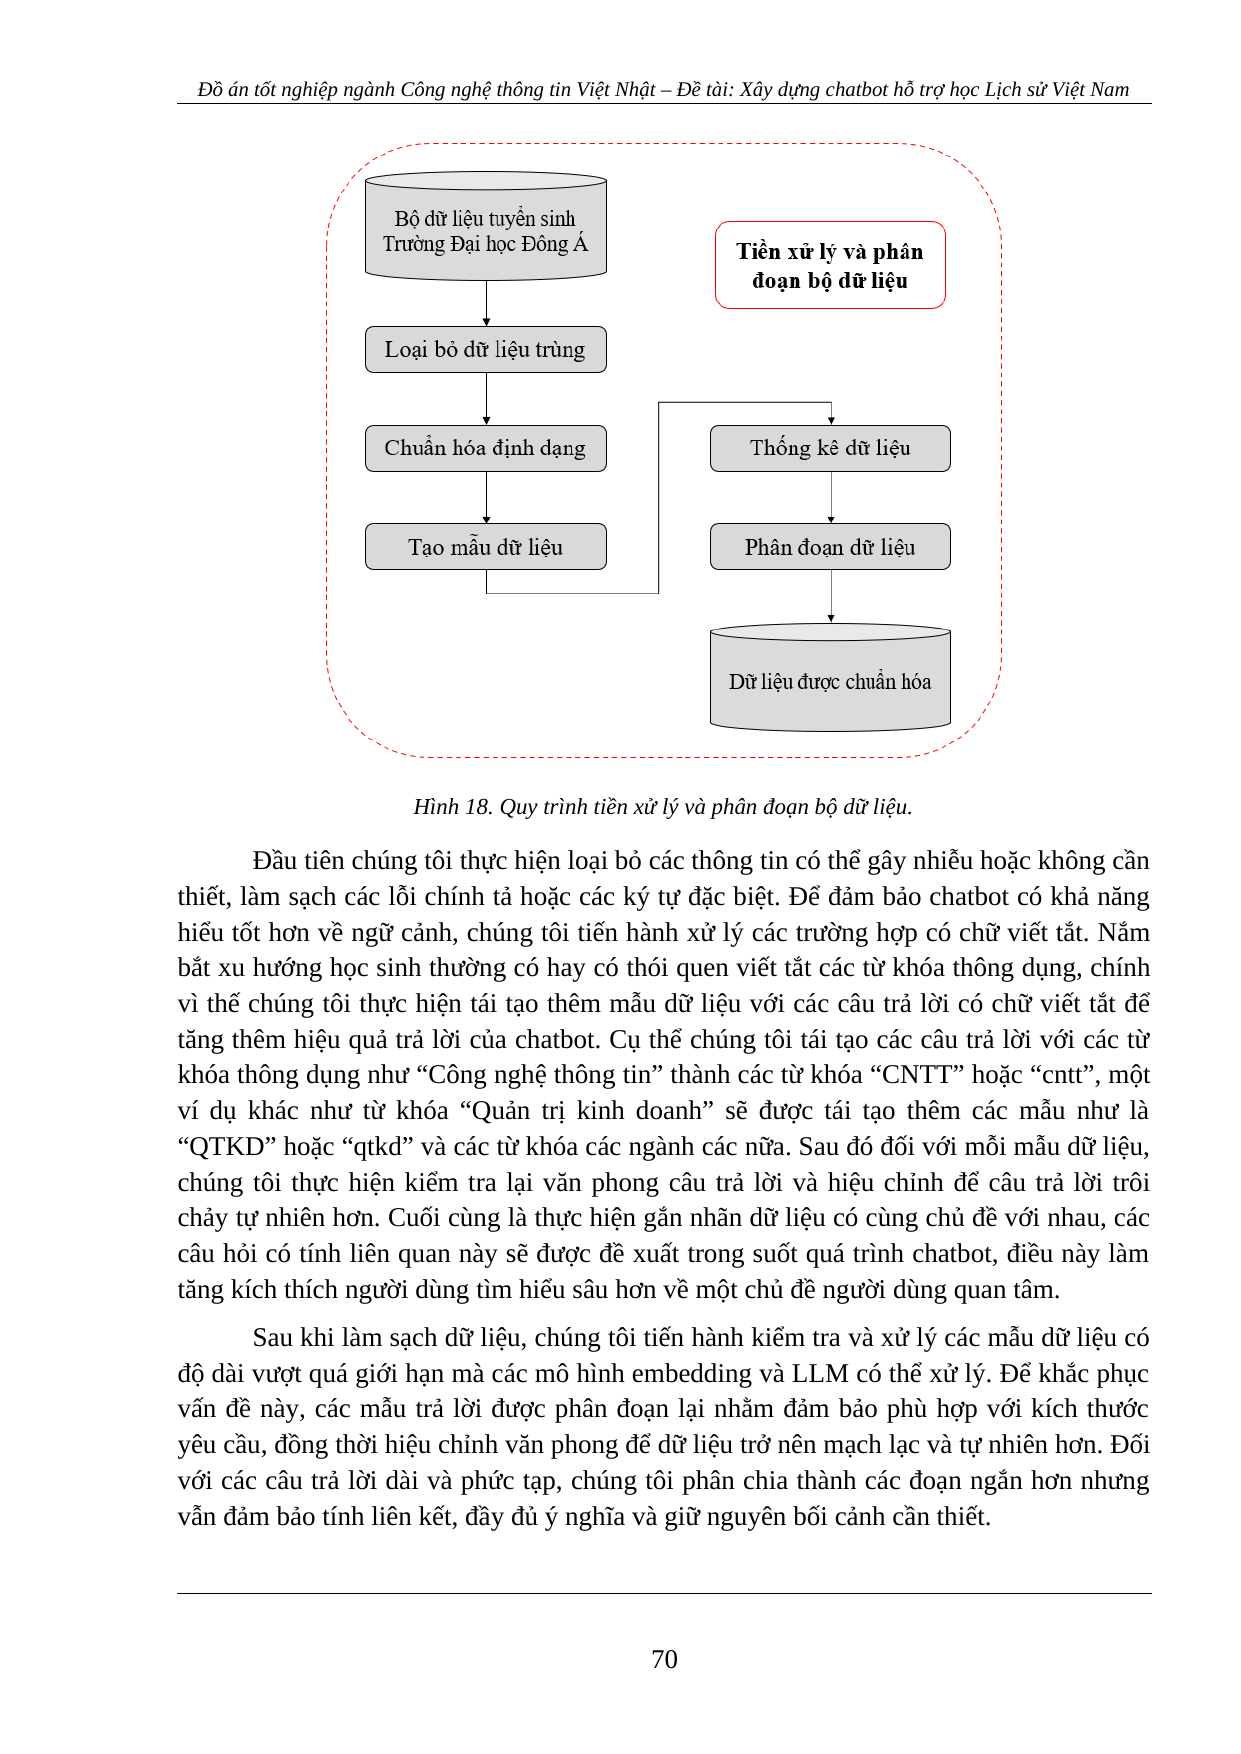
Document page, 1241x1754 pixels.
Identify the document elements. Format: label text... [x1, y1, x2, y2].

text Sau khi làm sạch dữ liệu, chúng tôi tiến hành kiểm tra và xử lý các mẫu dữ liệu có độ dài vượt quá giới hạn mà các mô hình embedding và LLM có thể xử lý. Để khắc phục vấn đề này, các mẫu trả lời được phân đoạn lại nhằm đảm bảo phù hợp với kích thước yêu cầu, đồng thời hiệu chỉnh văn phong để dữ liệu trở nên mạch lạc và tự nhiên hơn. Đối với các câu trả lời dài và phức tạp, chúng tôi phân chia thành các đoạn ngắn hơn nhưng vẫn đảm bảo tính liên kết, đầy đủ ý nghĩa và giữ nguyên bối cảnh cần thiết. [177, 1321, 1152, 1531]
text Đầu tiên chúng tôi thực hiện loại bỏ các thông tin có thể gây nhiễu hoặc không cần thiết, làm sạch các lỗi chính tả hoặc các ký tự đặc biệt. Để đảm bảo chatbot có khả năng hiểu tốt hơn về ngữ cảnh, chúng tôi tiến hành xử lý các trường hợp có chữ viết tắt. Nắm bắt xu hướng học sinh thường có hay có thói quen viết tắt các từ khóa thông dụng, chính vì thế chúng tôi thực hiện tái tạo thêm mẫu dữ liệu với các câu trả lời có chữ viết tắt để tăng thêm hiệu quả trả lời của chatbot. Cụ thể chúng tôi tái tạo các câu trả lời với các từ khóa thông dụng như “Công nghệ thông tin” thành các từ khóa “CNTT” hoặc “cntt”, một ví dụ khác như từ khóa “Quản trị kinh doanh” sẽ được tái tạo thêm các mẫu như là “QTKD” hoặc “qtkd” và các từ khóa các ngành các nữa. Sau đó đối với mỗi mẫu dữ liệu, chúng tôi thực hiện kiểm tra lại văn phong câu trả lời và hiệu chỉnh để câu trả lời trôi chảy tự nhiên hơn. Cuối cùng là thực hiện gắn nhãn dữ liệu có cùng chủ đề với nhau, các câu hỏi có tính liên quan này sẽ được đề xuất trong suốt quá trình chatbot, điều này làm tăng kích thích người dùng tìm hiểu sâu hơn về một chủ đề người dùng quan tâm. [177, 844, 1152, 1304]
picture [311, 119, 1018, 776]
